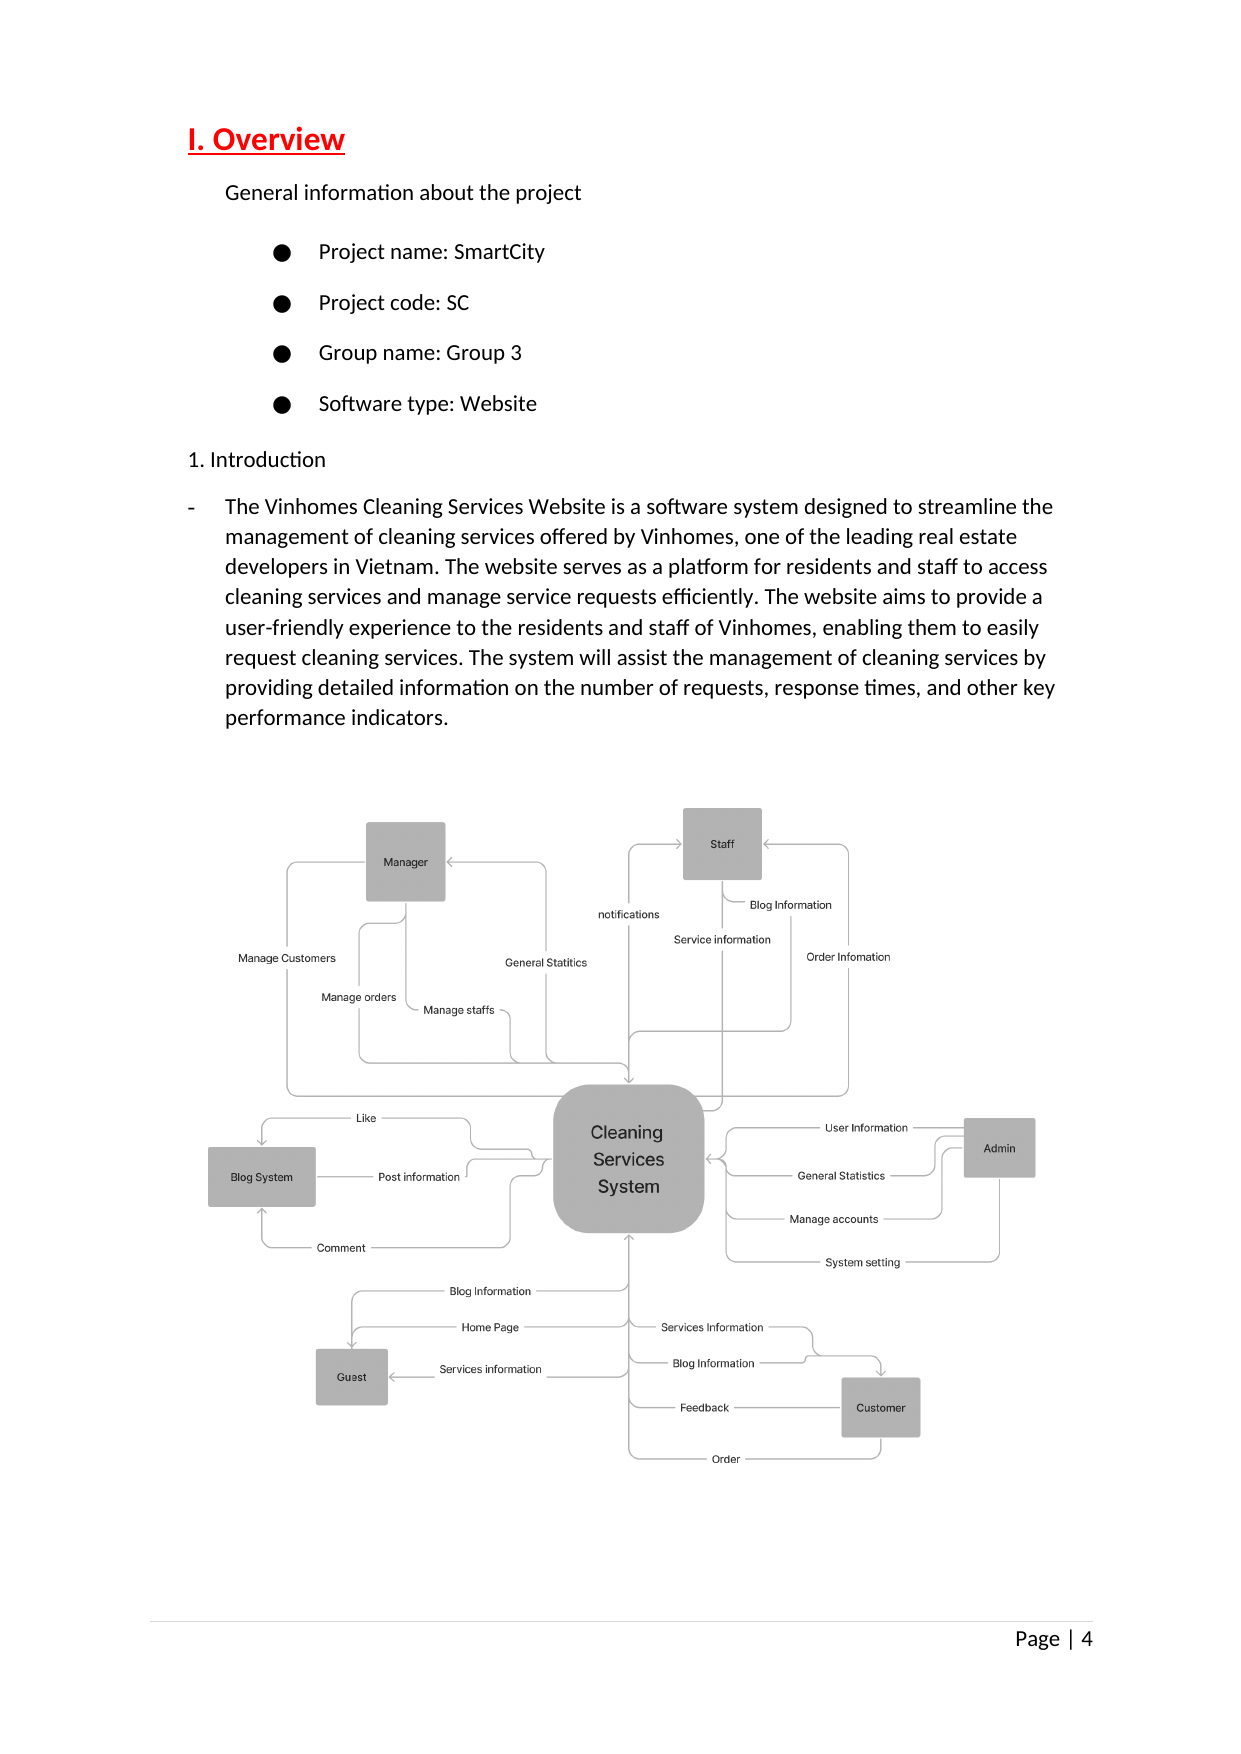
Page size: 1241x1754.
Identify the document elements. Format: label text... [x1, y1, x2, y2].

list Group name: Group 3 [272, 327, 1093, 374]
subtitle I. Overview [187, 118, 1093, 159]
text General information about the project [150, 178, 1093, 207]
list Project name: SmartCity [272, 225, 1093, 272]
list The Vinhomes Cleaning Services Website is a software system designed to streamline the management of cleaning services offered by Vinhomes, one of the leading real estate developers in Vietnam. The website serves as a platform for residents and staff to access cleaning services and manage service requests efficiently. The website aims to provide a user-friendly experience to the residents and staff of Vinhomes, enabling them to easily request cleaning services. The system will assist the management of cleaning services by providing detailed information on the number of requests, response times, and other key performance indicators. [187, 492, 1093, 731]
picture [150, 750, 1093, 1528]
subtitle 1. Introduction [187, 445, 1093, 473]
list Project code: SC [272, 276, 1093, 323]
list Software type: Website [272, 378, 1093, 424]
